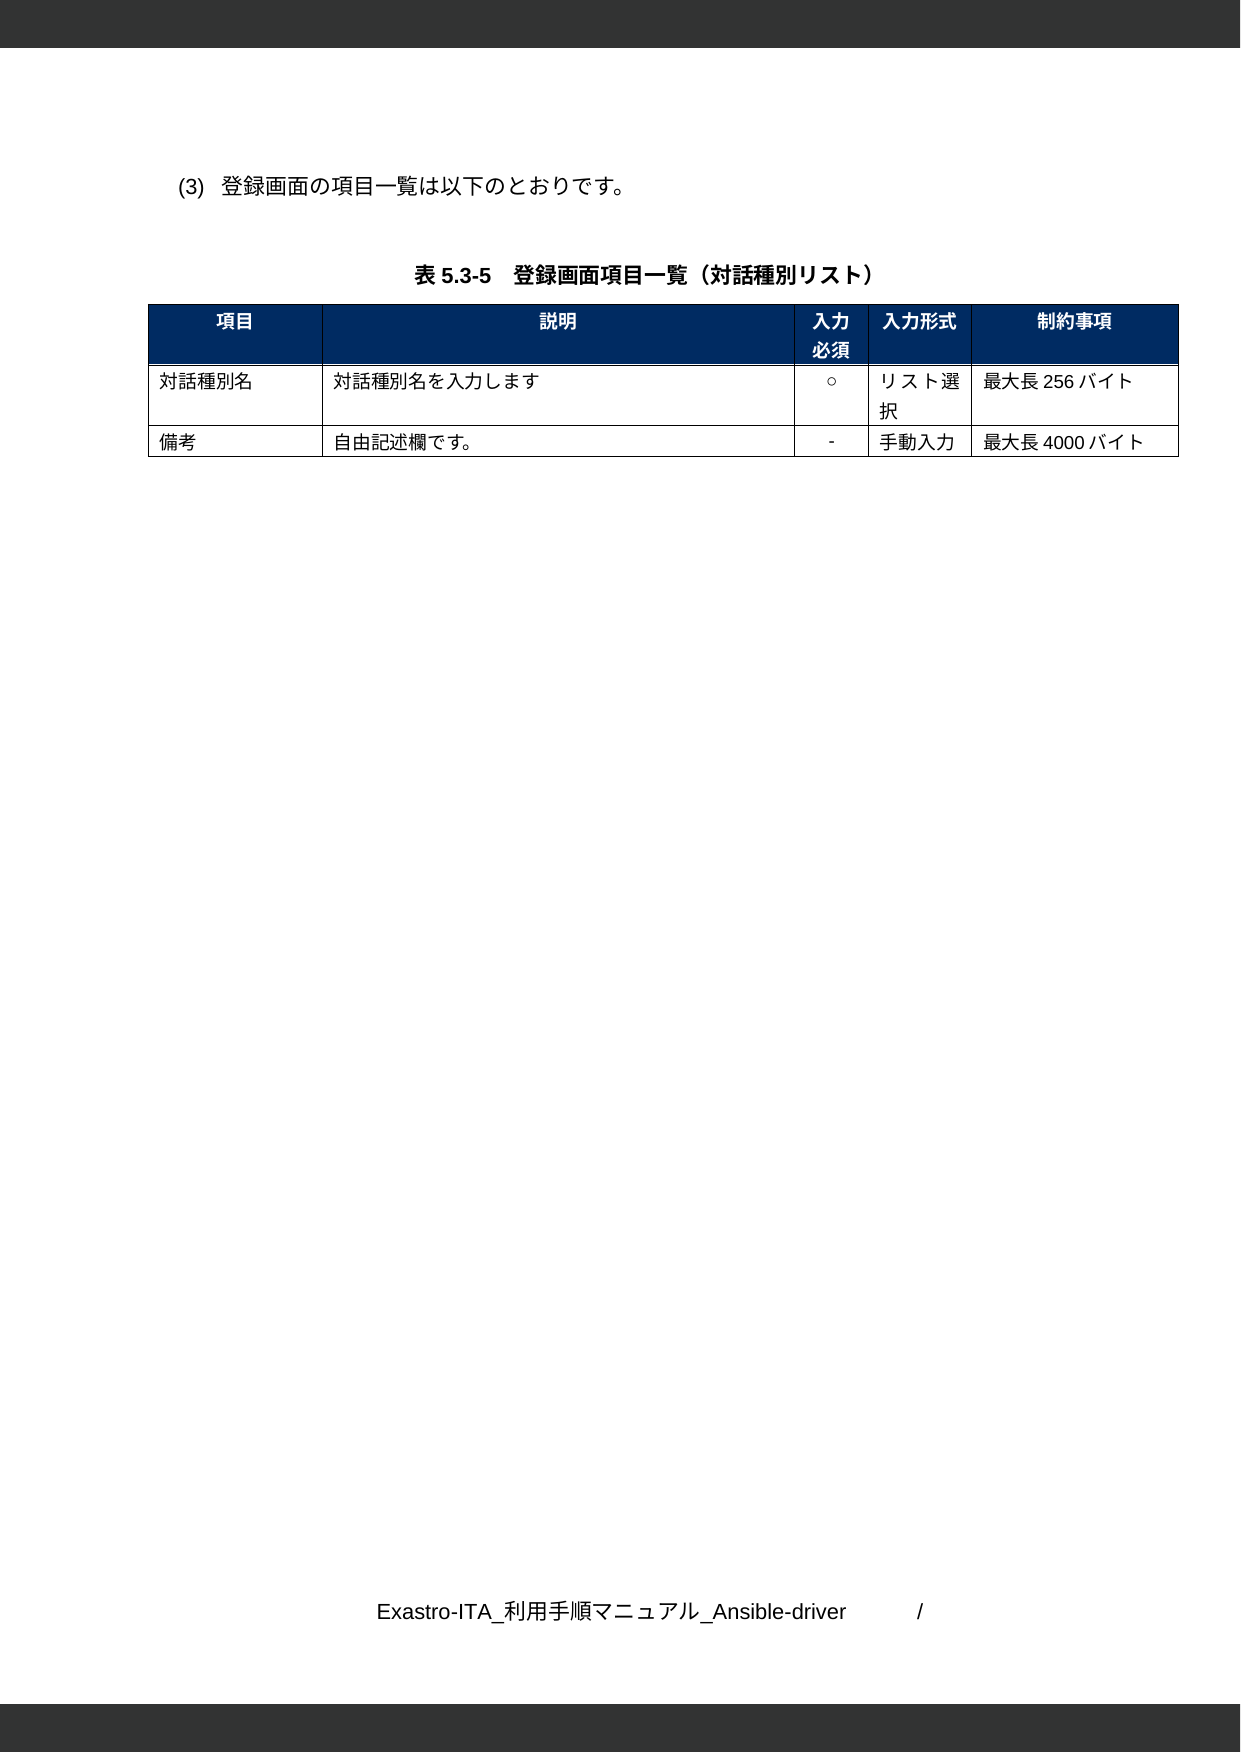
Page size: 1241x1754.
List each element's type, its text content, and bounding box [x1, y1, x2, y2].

table_cell ○ [795, 366, 868, 425]
list 登録画面の項目一覧は以下のとおりです。 [178, 155, 1152, 214]
table_cell 対話種別名を入力します [323, 366, 794, 425]
text 表 5.3-5 登録画面項目一覧（対話種別リスト） [148, 244, 1152, 304]
table_cell リスト選択 [869, 366, 971, 425]
table_header 入力形式 [869, 305, 971, 364]
picture [0, 1704, 1241, 1752]
table_cell 備考 [149, 426, 322, 456]
table_cell 対話種別名 [149, 366, 322, 425]
table_cell 最大長4000バイト [972, 426, 1178, 456]
table_cell 自由記述欄です。 [323, 426, 794, 456]
table_cell - [795, 426, 868, 456]
table_header 入力 必須 [795, 305, 868, 364]
table_header 説明 [323, 305, 794, 364]
table_header 項目 [149, 305, 322, 364]
picture [0, 0, 1241, 48]
table_cell 最大長256バイト [972, 366, 1178, 425]
table_cell 手動入力 [869, 426, 971, 456]
table_header 制約事項 [972, 305, 1178, 364]
